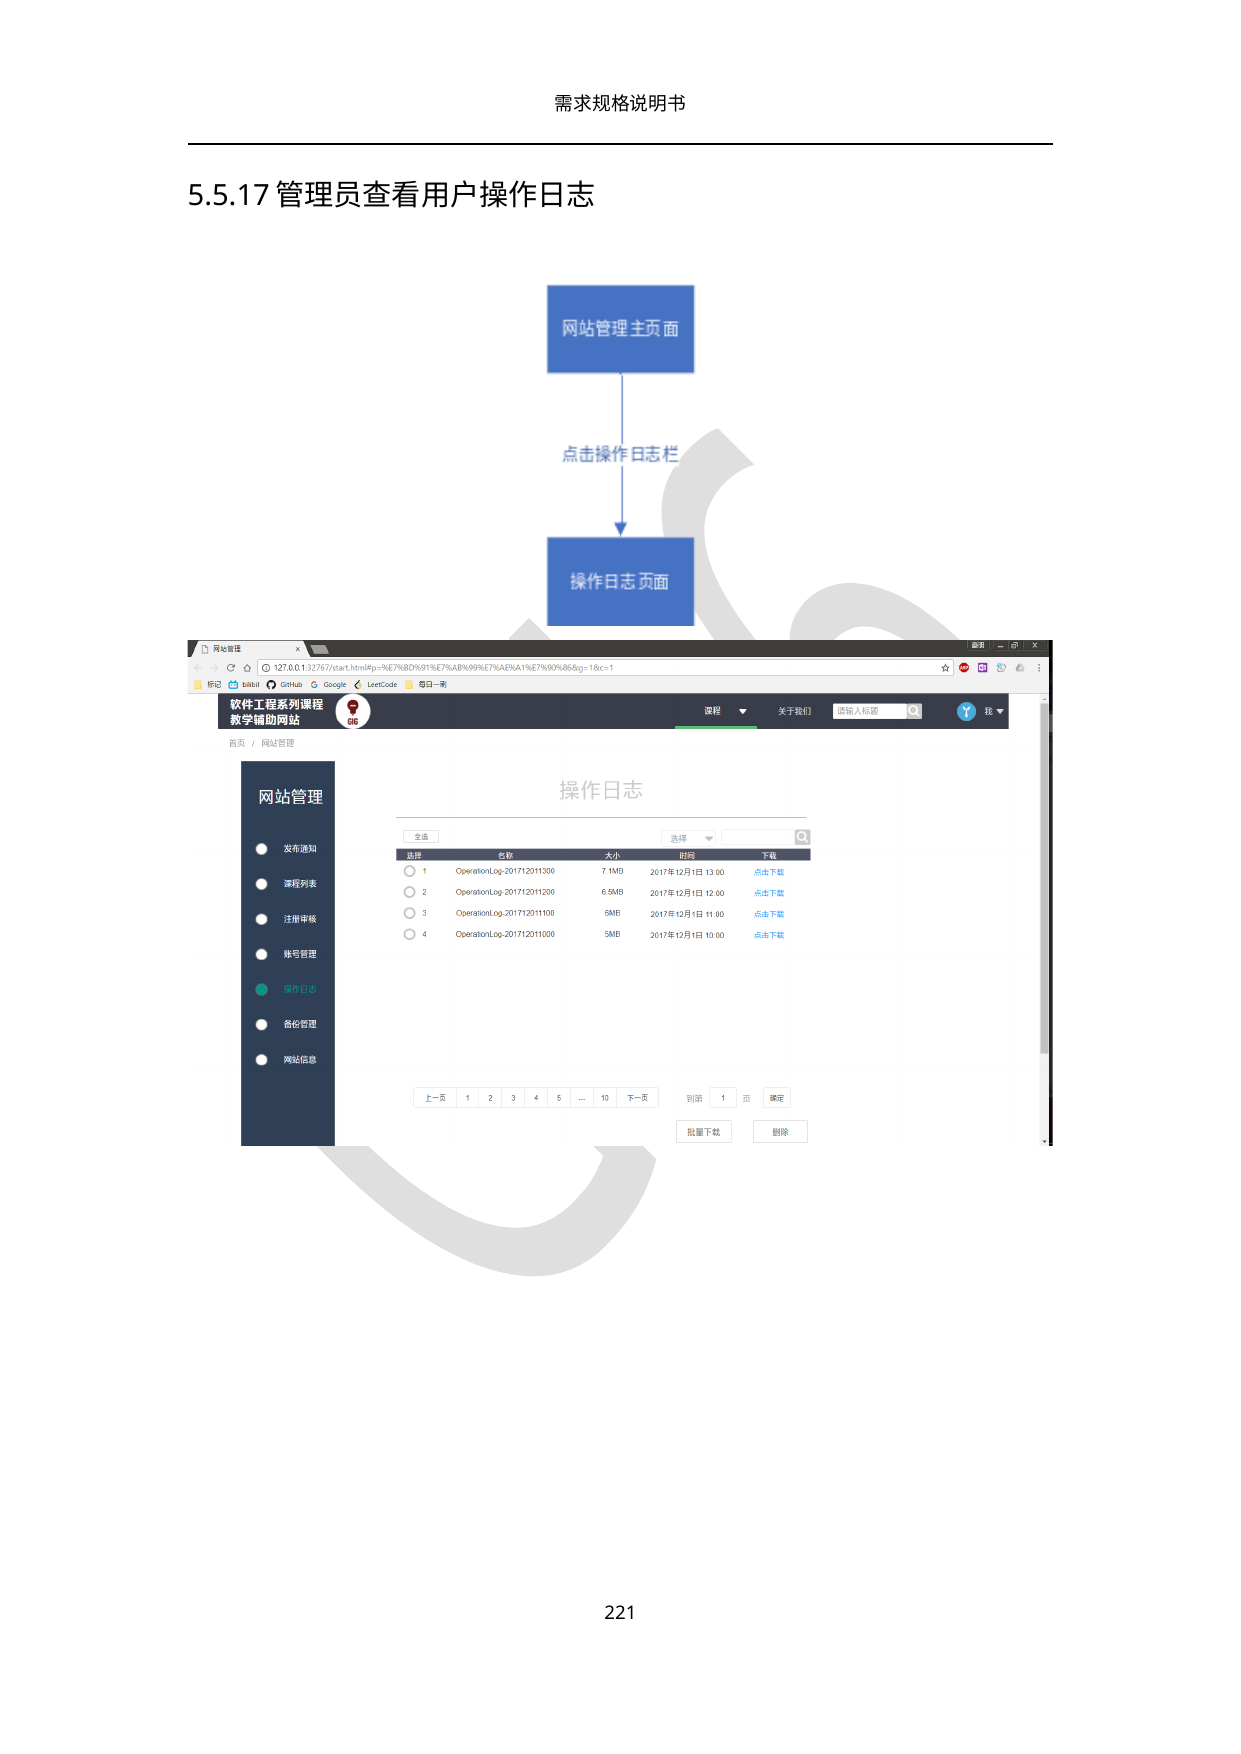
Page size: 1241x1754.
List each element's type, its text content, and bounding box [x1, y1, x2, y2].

picture [187, 640, 1053, 1146]
subtitle 管理员查看用户操作日志 [187, 160, 1053, 225]
